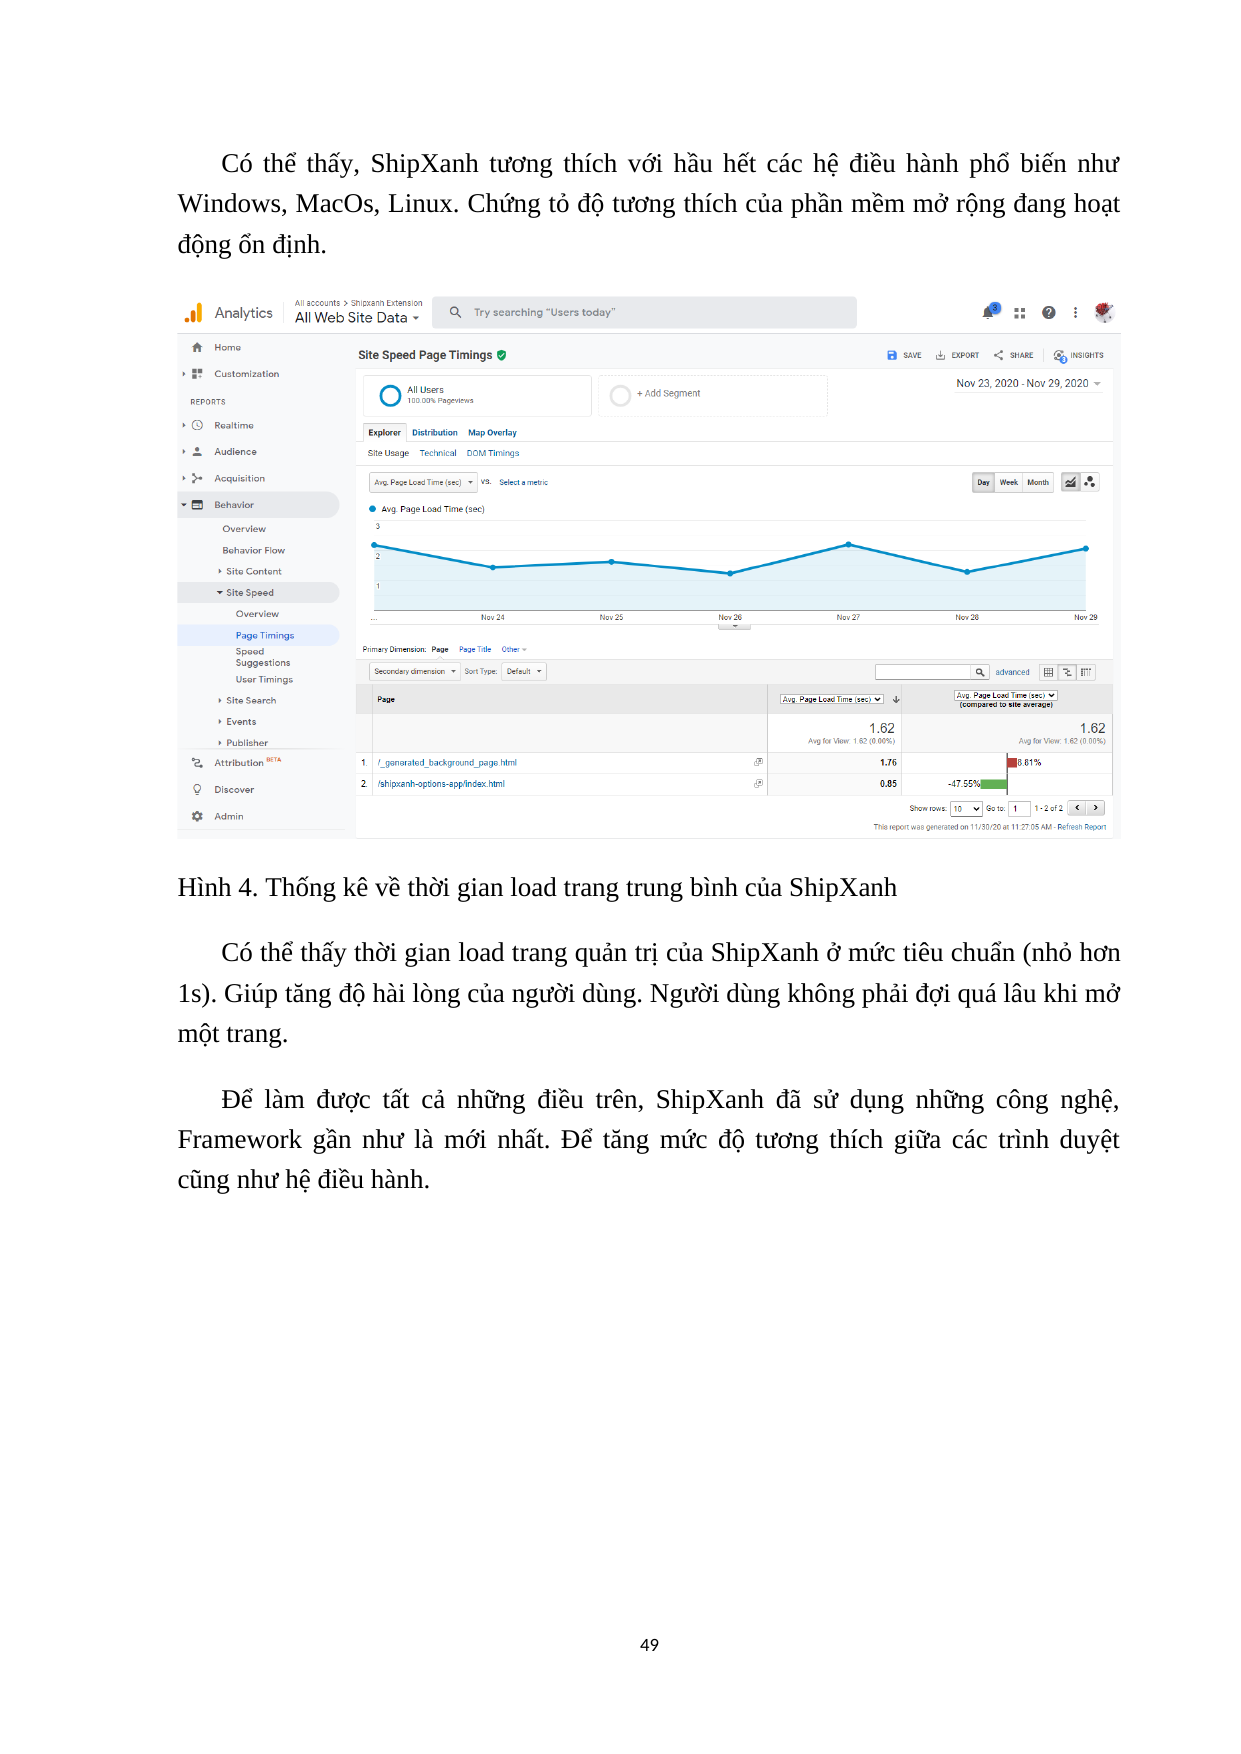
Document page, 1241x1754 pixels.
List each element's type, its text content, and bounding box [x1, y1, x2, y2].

text Hình 4. Thống kê về thời gian load trang trung bình của ShipXanh [177, 871, 1122, 902]
picture [177, 293, 1121, 839]
text Có thể thấy thời gian load trang quản trị của ShipXanh ở mức tiêu chuẩn (nhỏ hơn 1s). Giúp tăng độ hài lòng của người dùng. Người dùng không phải đợi quá lâu khi mở một trang. [177, 936, 1122, 1048]
text Để làm được tất cả những điều trên, ShipXanh đã sử dụng những công nghệ, Framework gần như là mới nhất. Để tăng mức độ tương thích giữa các trình duyệt cũng như hệ điều hành. [177, 1083, 1122, 1195]
text Có thể thấy, ShipXanh tương thích với hầu hết các hệ điều hành phổ biến như Windows, MacOs, Linux. Chứng tỏ độ tương thích của phần mềm mở rộng đang hoạt động ổn định. [177, 147, 1122, 259]
